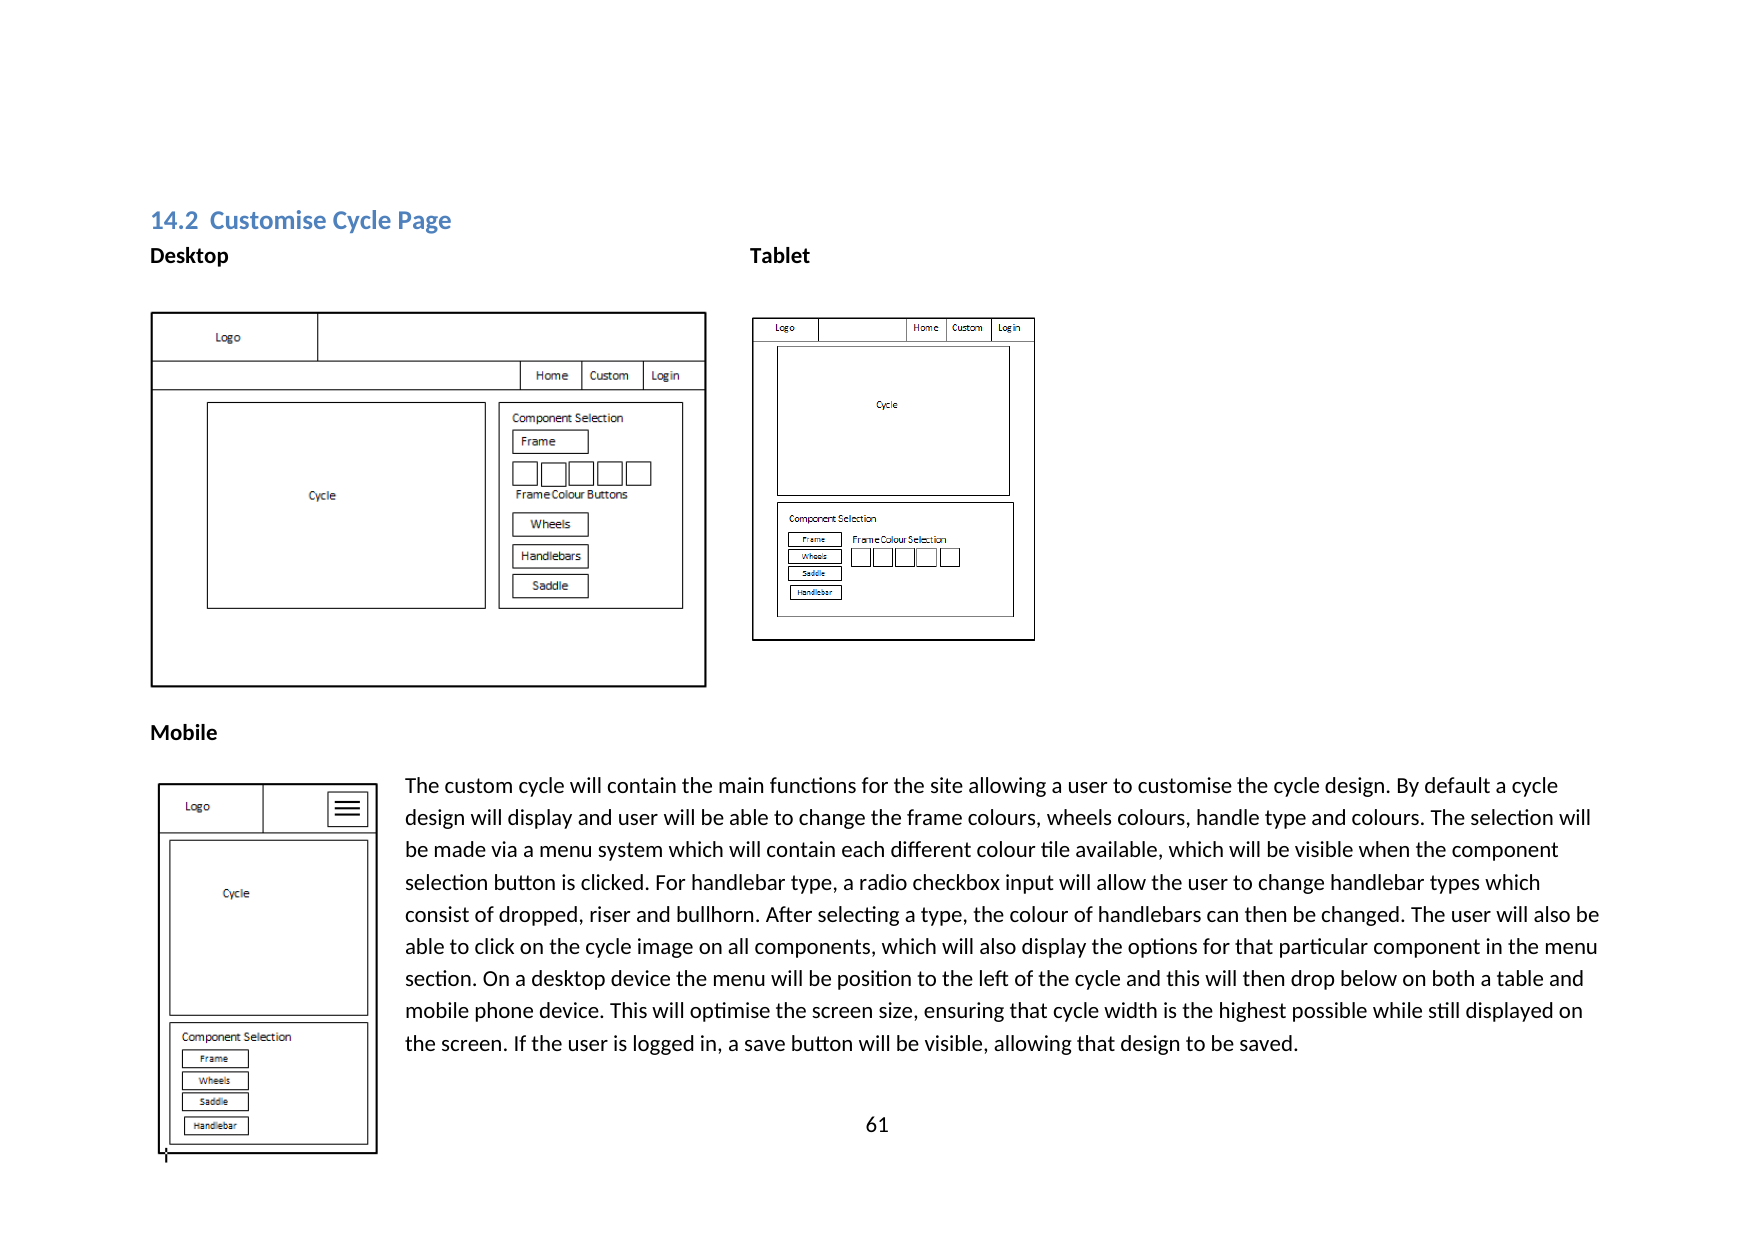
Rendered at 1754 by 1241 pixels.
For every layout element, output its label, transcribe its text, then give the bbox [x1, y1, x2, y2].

text The custom cycle will contain the main functions for the site allowing a user to customise the cycle design. By default a cycle design will display and user will be able to change the frame colours, wheels colours, handle type and colours. The selection will be made via a menu system which will contain each different colour tile available, which will be visible when the component selection button is clicked. For handlebar type, a radio checkbox input will allow the user to change handlebar types which consist of dropped, riser and bullhorn. After selecting a type, the colour of handlebars can then be changed. The user will also be able to click on the cycle image on all components, which will also display the options for that particular component in the menu section. On a desktop device the menu will be position to the left of the cycle and this will then drop below on both a table and mobile phone device. This will optimise the screen size, ensuring that cycle width is the highest possible while still displayed on the screen. If the user is logged in, a save button will be visible, allowing that design to be saved. [150, 771, 1604, 1089]
picture [142, 305, 716, 700]
picture [745, 312, 1044, 650]
text Desktop Tablet [150, 241, 1604, 269]
picture [150, 774, 386, 1164]
subtitle Customise Cycle Page [150, 203, 1604, 236]
text Mobile [150, 718, 1604, 746]
